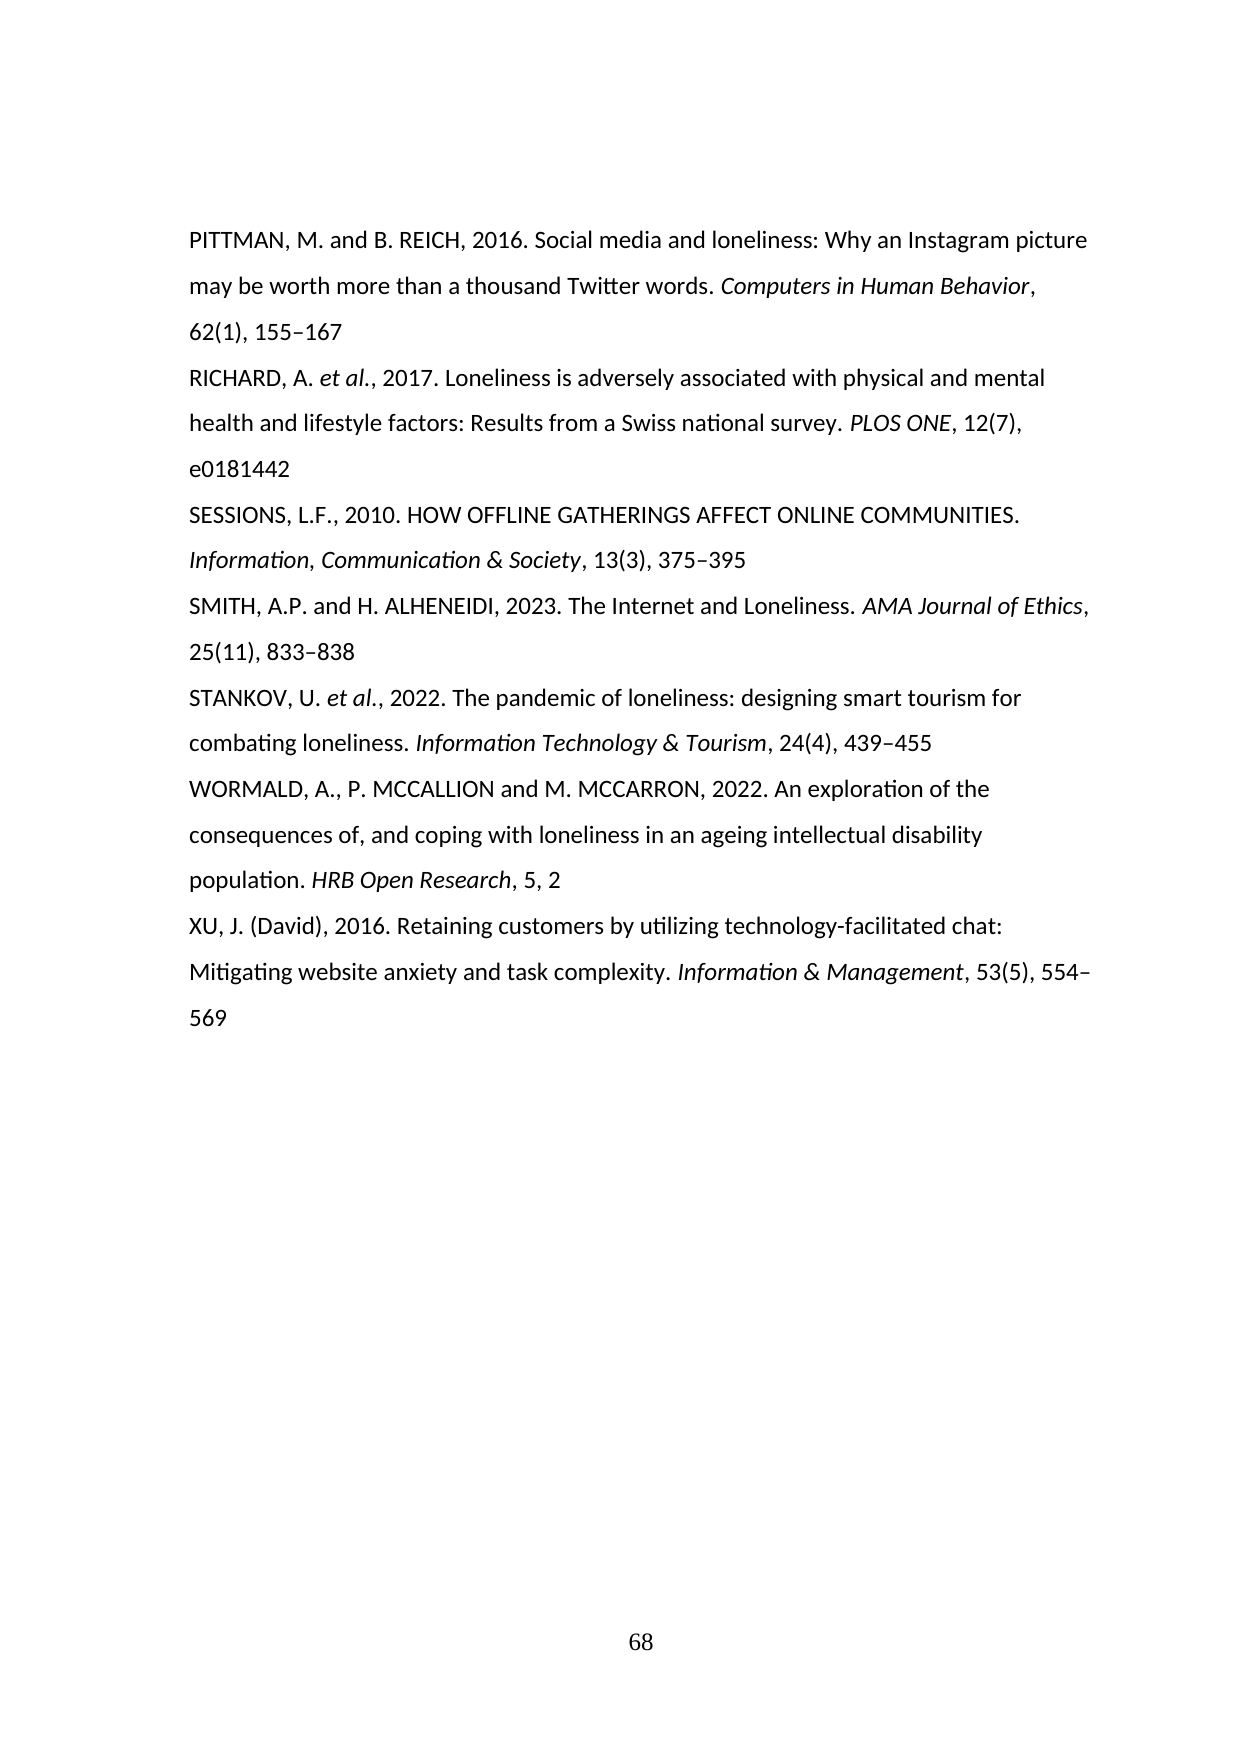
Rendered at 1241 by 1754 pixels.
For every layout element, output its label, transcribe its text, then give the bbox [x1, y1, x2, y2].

text RICHARD, A. et al., 2017. Loneliness is adversely associated with physical and mental health and lifestyle factors: Results from a Swiss national survey. PLOS ONE, 12(7), e0181442 [189, 362, 1092, 484]
text XU, J. (David), 2016. Retaining customers by utilizing technology-facilitated chat: Mitigating website anxiety and task complexity. Information & Management, 53(5), 554–569 [189, 910, 1092, 1032]
text STANKOV, U. et al., 2022. The pandemic of loneliness: designing smart tourism for combating loneliness. Information Technology & Tourism, 24(4), 439–455 [189, 682, 1092, 758]
text PITTMAN, M. and B. REICH, 2016. Social media and loneliness: Why an Instagram picture may be worth more than a thousand Twitter words. Computers in Human Behavior, 62(1), 155–167 [189, 224, 1092, 346]
text WORMALD, A., P. MCCALLION and M. MCCARRON, 2022. An exploration of the consequences of, and coping with loneliness in an ageing intellectual disability population. HRB Open Research, 5, 2 [189, 773, 1092, 895]
text SESSIONS, L.F., 2010. HOW OFFLINE GATHERINGS AFFECT ONLINE COMMUNITIES. Information, Communication & Society, 13(3), 375–395 [189, 499, 1092, 575]
text SMITH, A.P. and H. ALHENEIDI, 2023. The Internet and Loneliness. AMA Journal of Ethics, 25(11), 833–838 [189, 590, 1092, 667]
